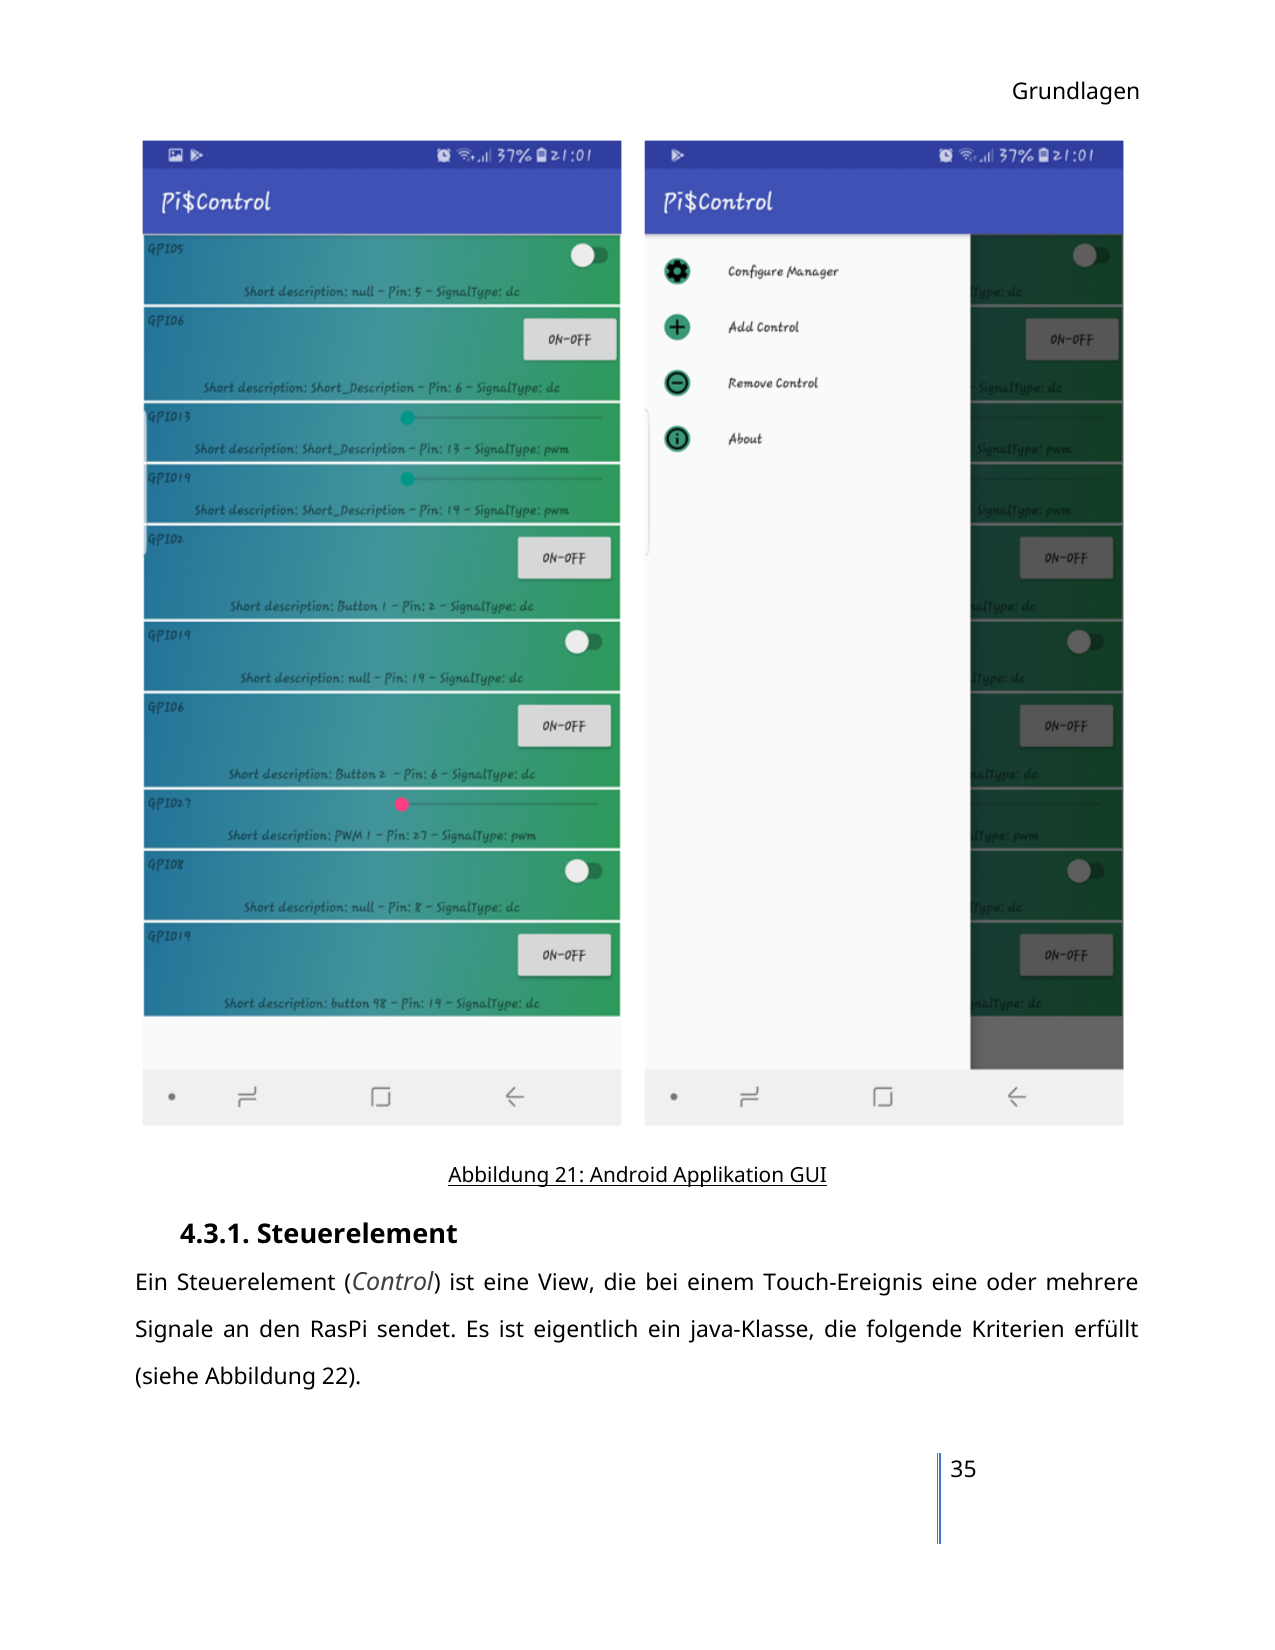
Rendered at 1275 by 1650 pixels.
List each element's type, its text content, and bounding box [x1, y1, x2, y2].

picture [134, 135, 1131, 1129]
text Ein Steuerelement (Control) ist eine View, die bei einem Touch-Ereignis eine oder mehrere Signale an den RasPi sendet. Es ist eigentlich ein java-Klasse, die folgende Kriterien erfüllt (siehe Abbildung 22). [135, 1263, 1140, 1391]
subtitle Steuerelement [180, 1214, 1140, 1251]
